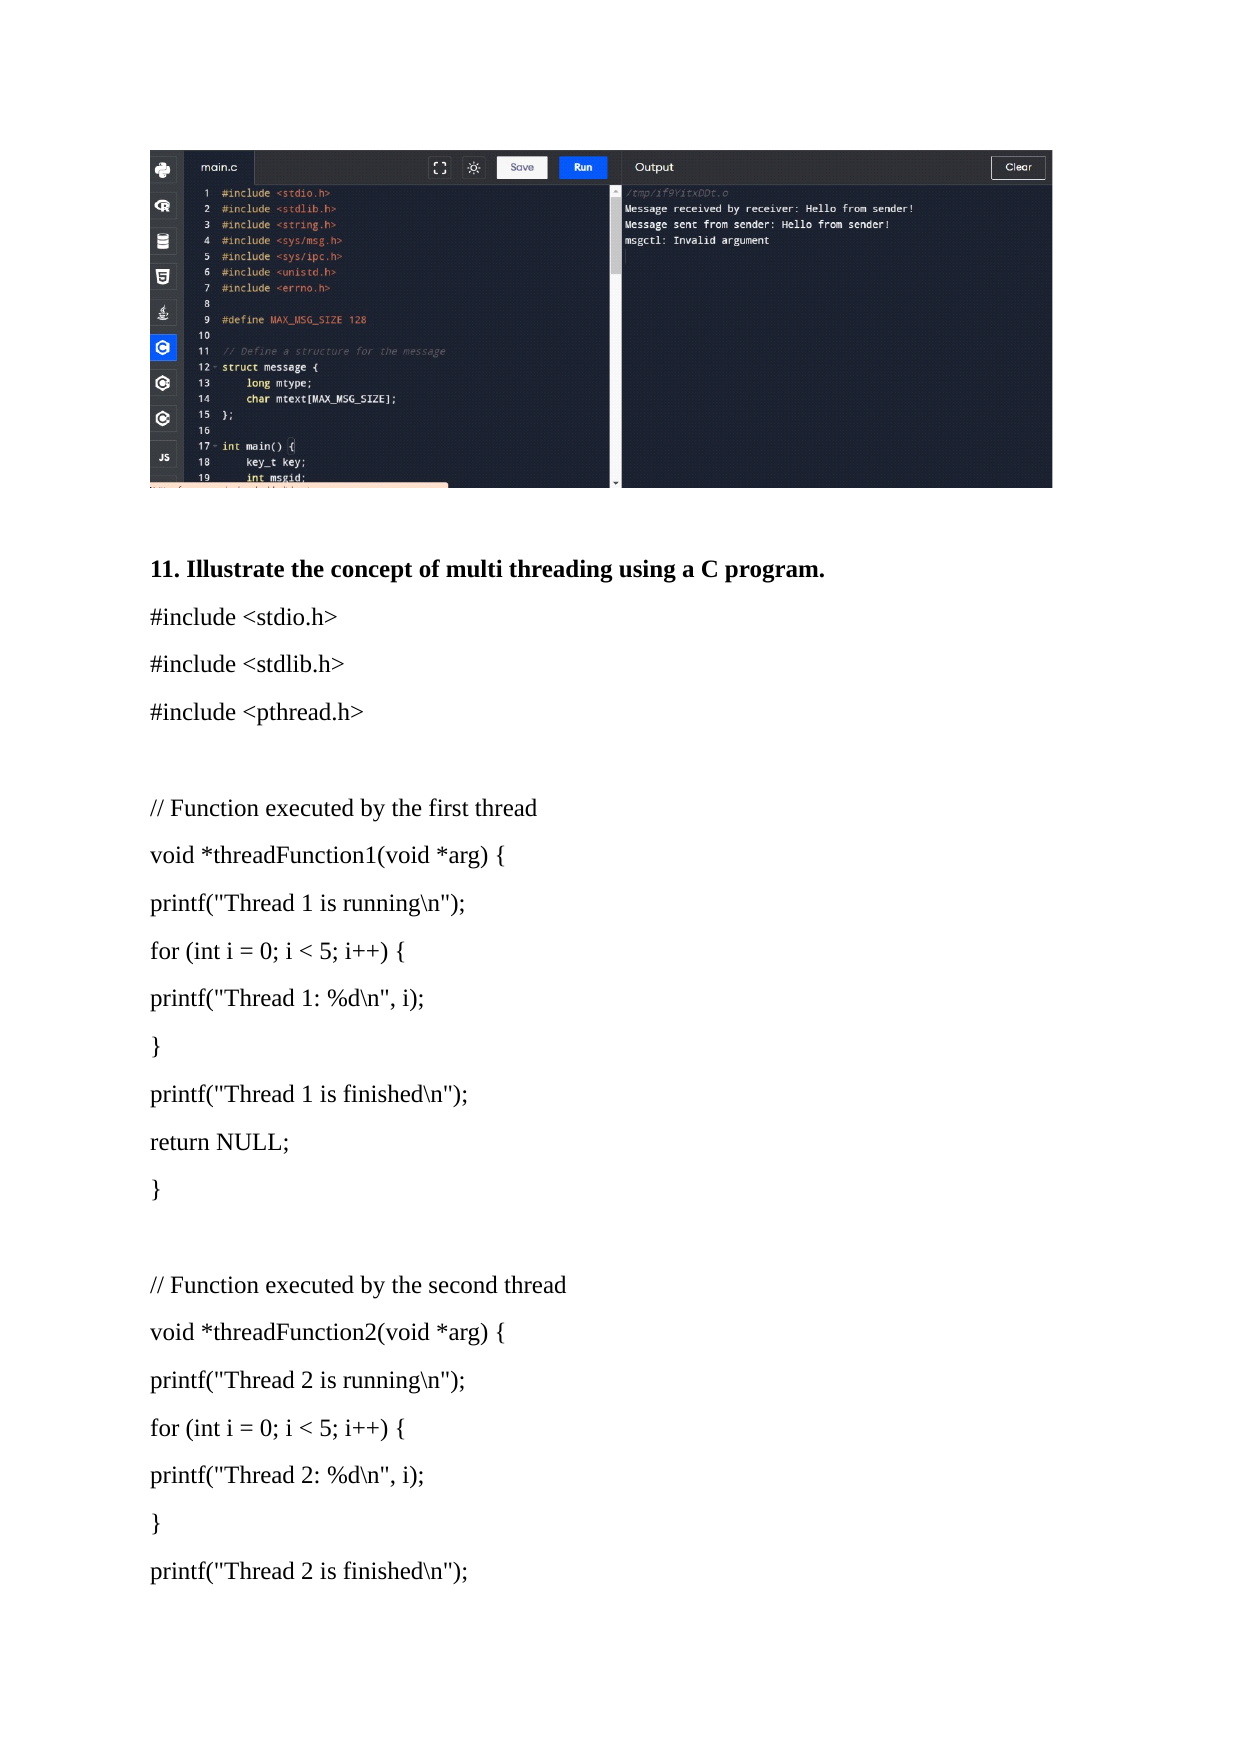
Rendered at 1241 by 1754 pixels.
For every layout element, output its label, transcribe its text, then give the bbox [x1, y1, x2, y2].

text } [150, 1174, 1090, 1203]
text printf("Thread 2: %d\n", i); [150, 1461, 1090, 1489]
text 11. Illustrate the concept of multi threading using a C program. [150, 554, 1090, 583]
text } [150, 1031, 1090, 1060]
text void *threadFunction1(void *arg) { [150, 840, 1090, 869]
text } [150, 1508, 1090, 1537]
text #include <pthread.h> [150, 697, 1090, 726]
text printf("Thread 1: %d\n", i); [150, 983, 1090, 1012]
text // Function executed by the second thread [150, 1270, 1090, 1298]
text void *threadFunction2(void *arg) { [150, 1317, 1090, 1346]
text printf("Thread 1 is finished\n"); [150, 1079, 1090, 1108]
text #include <stdio.h> [150, 602, 1090, 631]
picture [150, 150, 1053, 488]
text #include <stdlib.h> [150, 649, 1090, 678]
text printf("Thread 1 is running\n"); [150, 888, 1090, 917]
text for (int i = 0; i < 5; i++) { [150, 1413, 1090, 1442]
text return NULL; [150, 1127, 1090, 1155]
text // Function executed by the first thread [150, 793, 1090, 821]
text for (int i = 0; i < 5; i++) { [150, 936, 1090, 964]
text printf("Thread 2 is running\n"); [150, 1365, 1090, 1394]
text printf("Thread 2 is finished\n"); [150, 1556, 1090, 1585]
